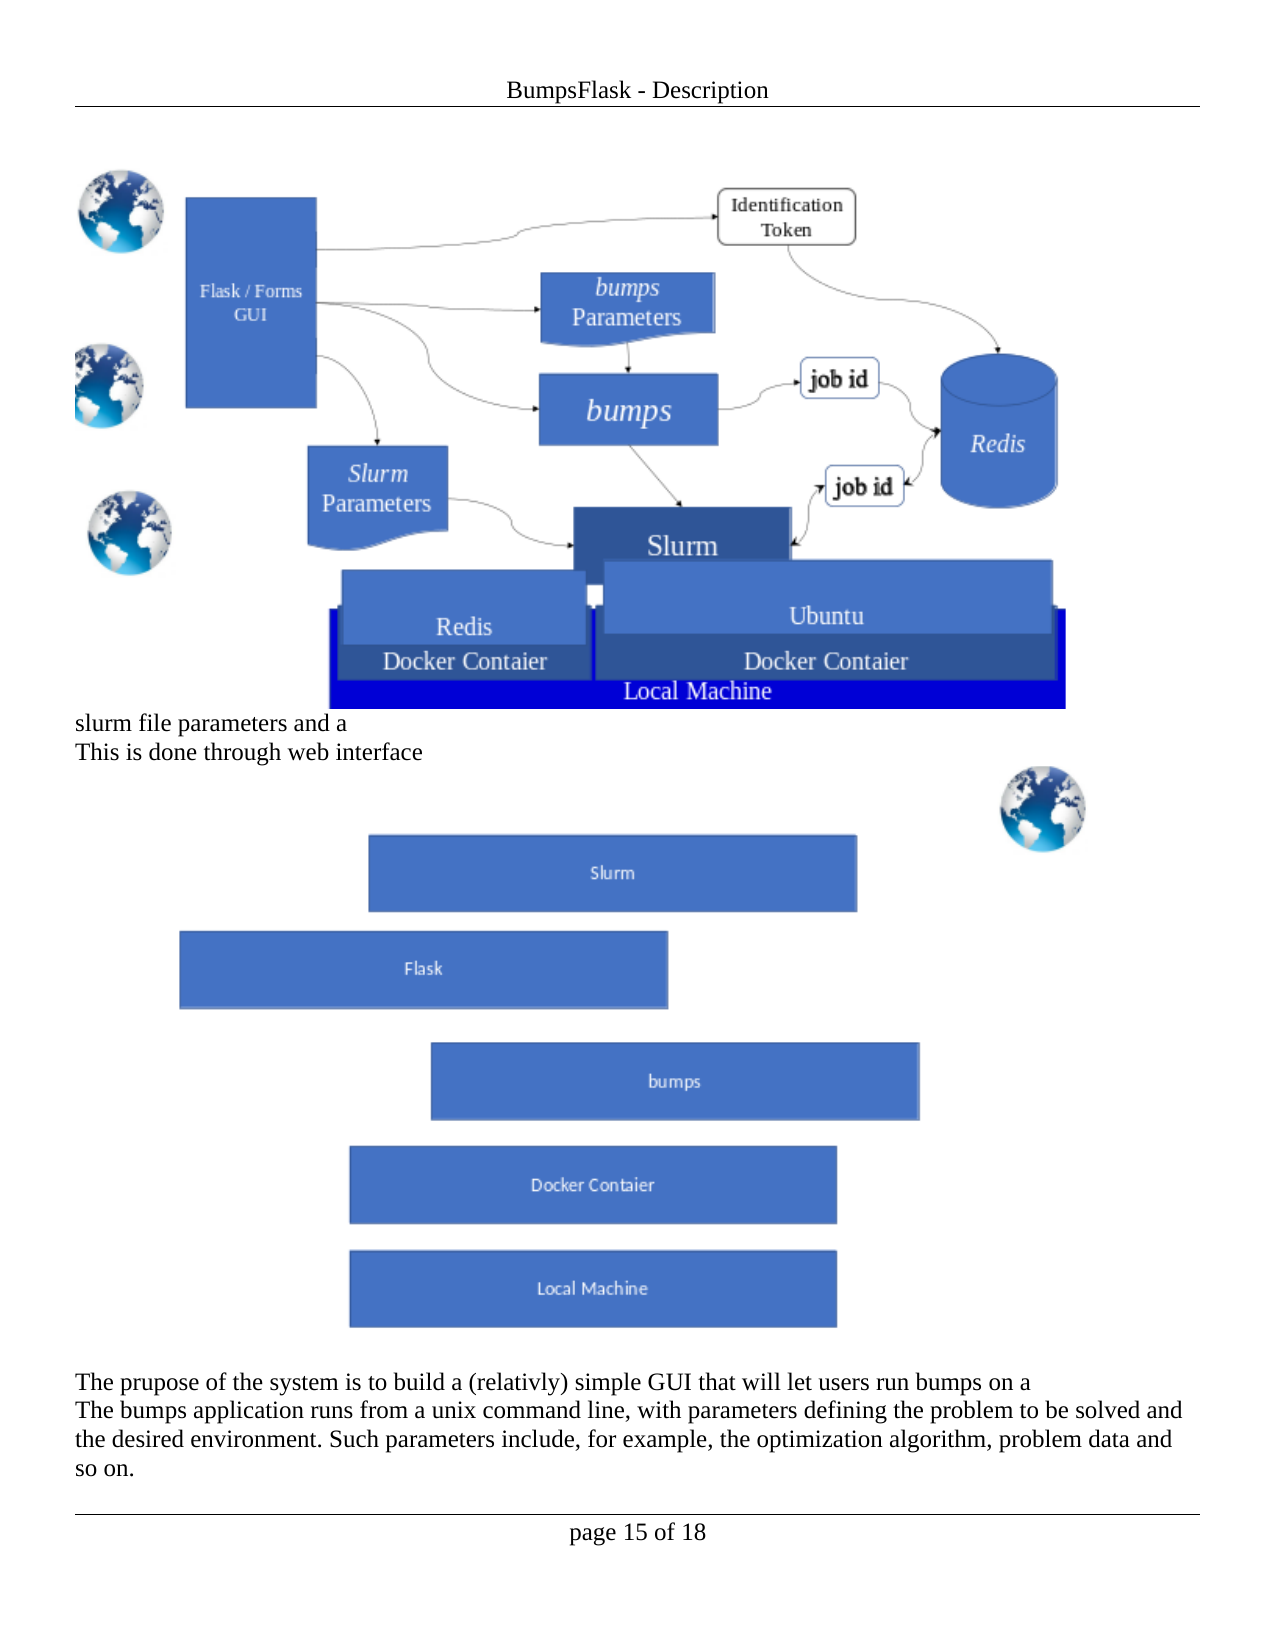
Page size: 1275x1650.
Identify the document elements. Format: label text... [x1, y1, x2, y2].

text This is done through web interface [75, 737, 1200, 766]
text The prupose of the system is to build a (relativly) simple GUI that will let users run bumps on a [75, 1367, 1200, 1396]
text slurm file parameters and a [75, 708, 1200, 737]
text The bumps application runs from a unix command line, with parameters defining the problem to be solved and the desired environment. Such parameters include, for example, the optimization algorithm, problem data and so on. [75, 1396, 1200, 1482]
